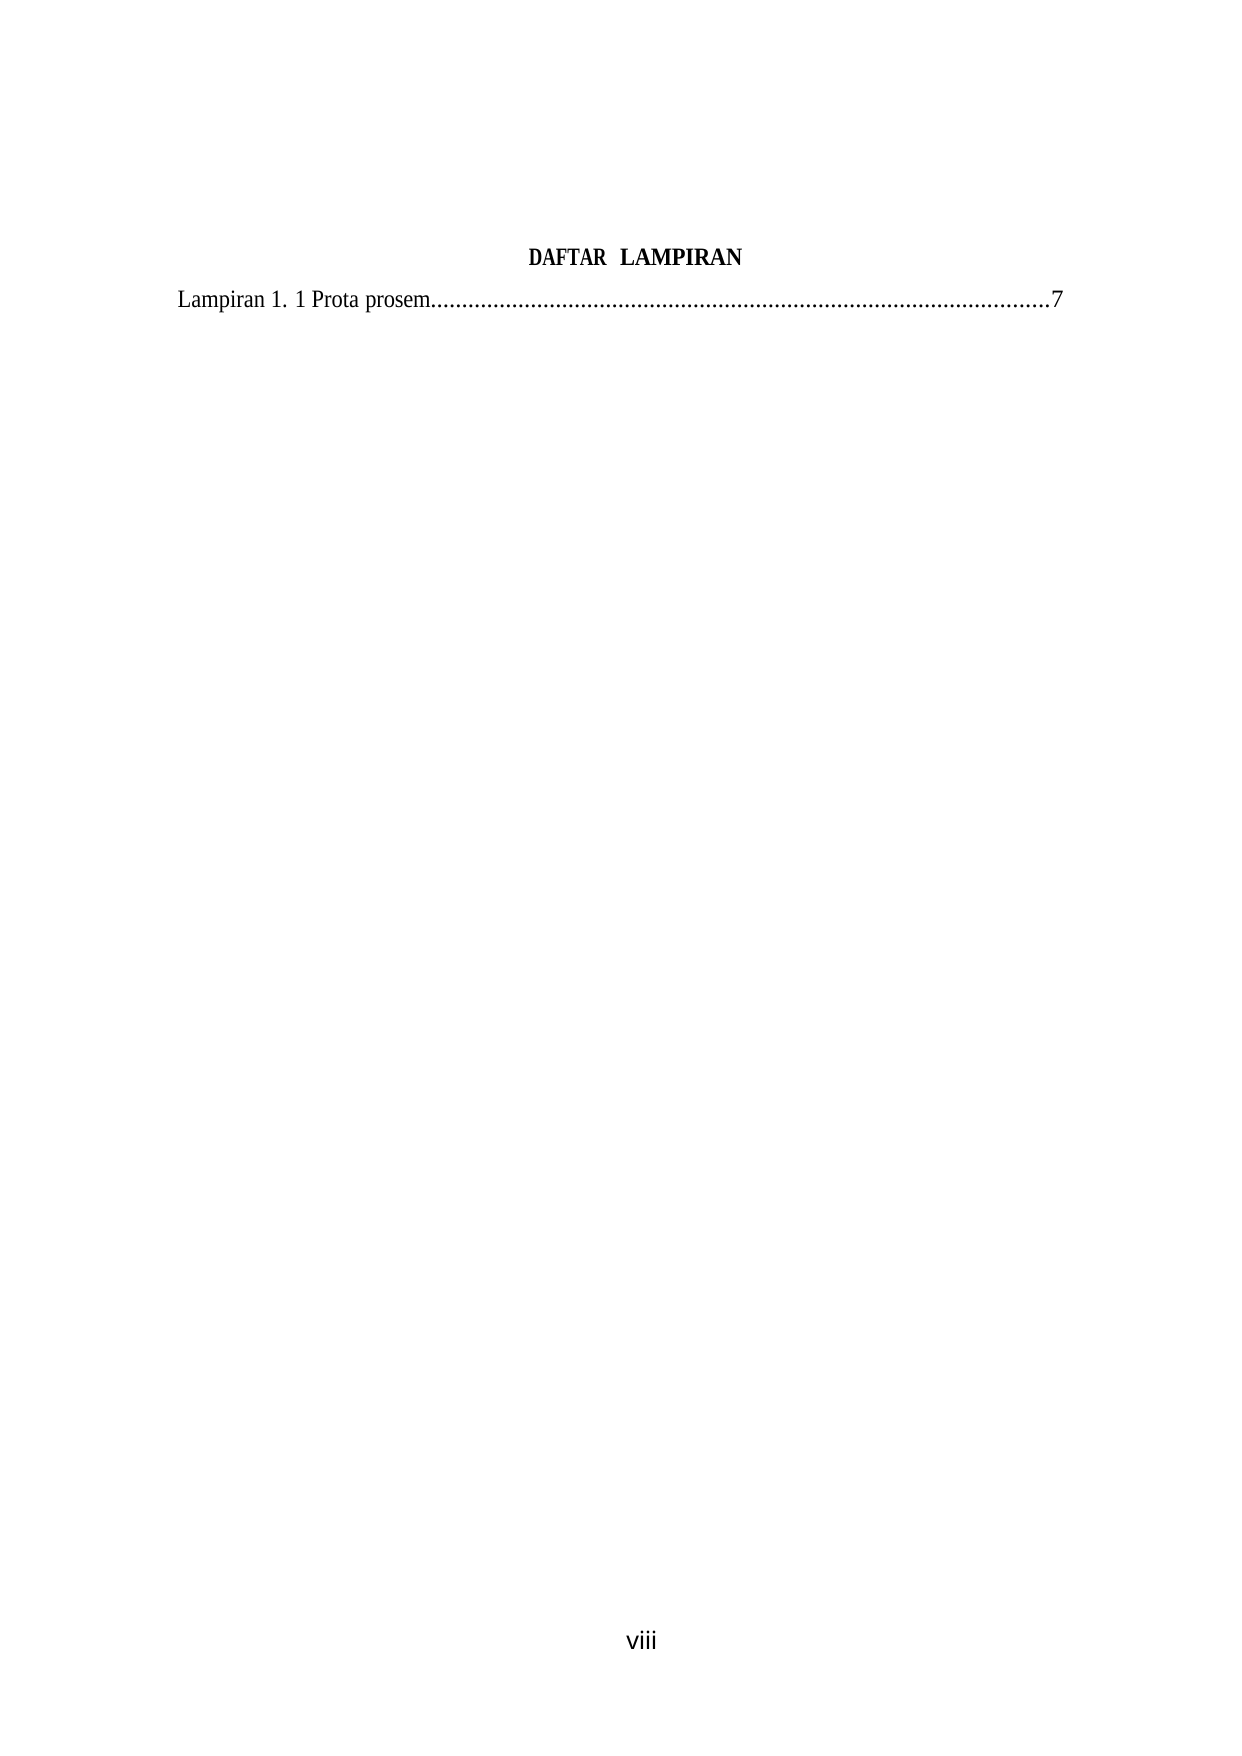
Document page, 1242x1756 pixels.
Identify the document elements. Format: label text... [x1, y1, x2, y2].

subtitle DAFTAR LAMPIRAN [154, 242, 1117, 271]
text Lampiran 1. 1 Prota prosem 7 [177, 284, 1144, 313]
